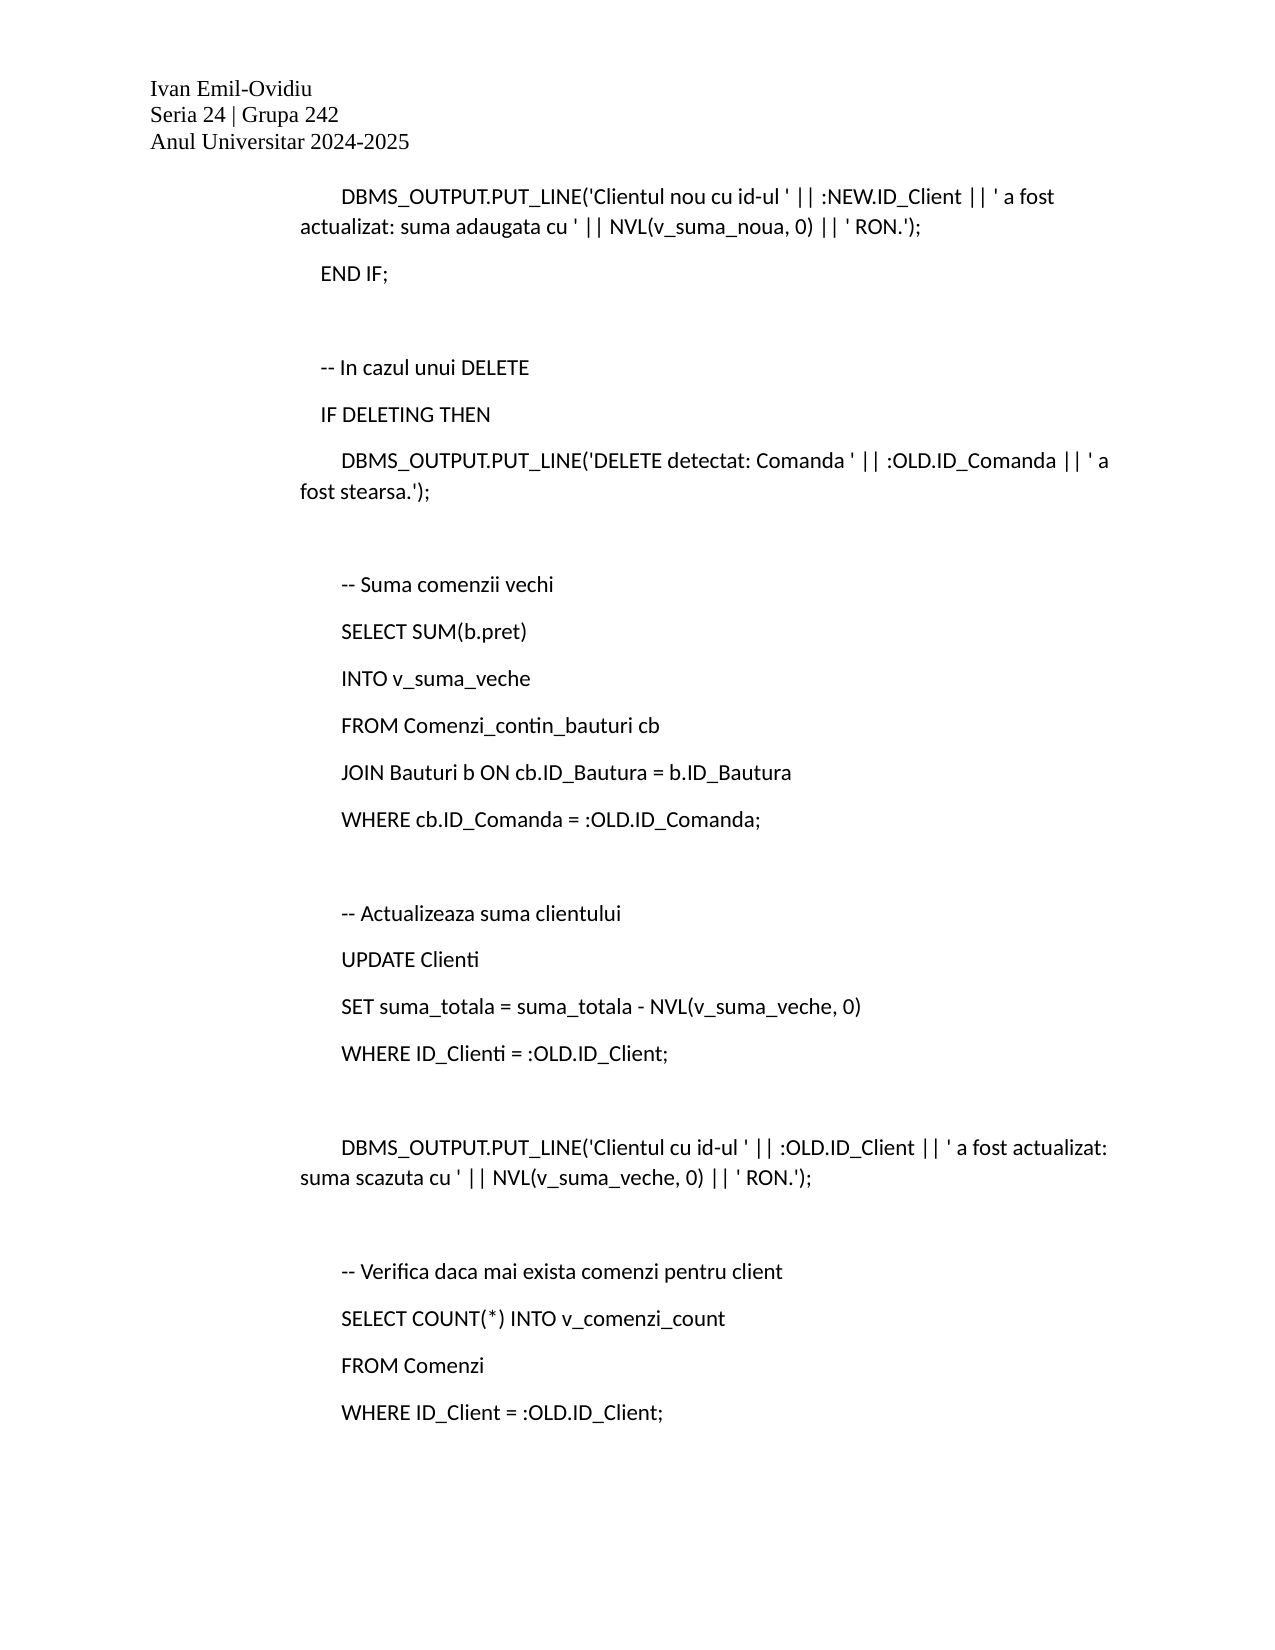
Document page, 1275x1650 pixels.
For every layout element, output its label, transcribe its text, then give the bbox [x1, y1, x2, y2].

text FROM Comenzi [300, 1351, 1125, 1379]
text -- In cazul unui DELETE [300, 353, 1125, 381]
text -- Suma comenzii vechi [300, 571, 1125, 599]
text END IF; [300, 259, 1125, 287]
text FROM Comenzi_contin_bauturi cb [300, 711, 1125, 739]
text JOIN Bauturi b ON cb.ID_Bautura = b.ID_Bautura [300, 758, 1125, 786]
text -- Verifica daca mai exista comenzi pentru client [300, 1257, 1125, 1285]
text SELECT SUM(b.pret) [300, 617, 1125, 646]
text DBMS_OUTPUT.PUT_LINE('DELETE detectat: Comanda ' || :OLD.ID_Comanda || ' a fost stearsa.'); [300, 447, 1125, 505]
text DBMS_OUTPUT.PUT_LINE('Clientul nou cu id-ul ' || :NEW.ID_Client || ' a fost actualizat: suma adaugata cu ' || NVL(v_suma_noua, 0) || ' RON.'); [300, 182, 1125, 240]
text SELECT COUNT(*) INTO v_comenzi_count [300, 1304, 1125, 1332]
text -- Actualizeaza suma clientului [300, 899, 1125, 927]
text IF DELETING THEN [300, 400, 1125, 428]
text WHERE cb.ID_Comanda = :OLD.ID_Comanda; [300, 805, 1125, 833]
text WHERE ID_Clienti = :OLD.ID_Client; [300, 1039, 1125, 1067]
text INTO v_suma_veche [300, 664, 1125, 692]
text UPDATE Clienti [300, 946, 1125, 974]
text DBMS_OUTPUT.PUT_LINE('Clientul cu id-ul ' || :OLD.ID_Client || ' a fost actualizat: suma scazuta cu ' || NVL(v_suma_veche, 0) || ' RON.'); [300, 1133, 1125, 1191]
text SET suma_totala = suma_totala - NVL(v_suma_veche, 0) [300, 992, 1125, 1021]
text WHERE ID_Client = :OLD.ID_Client; [300, 1398, 1125, 1426]
